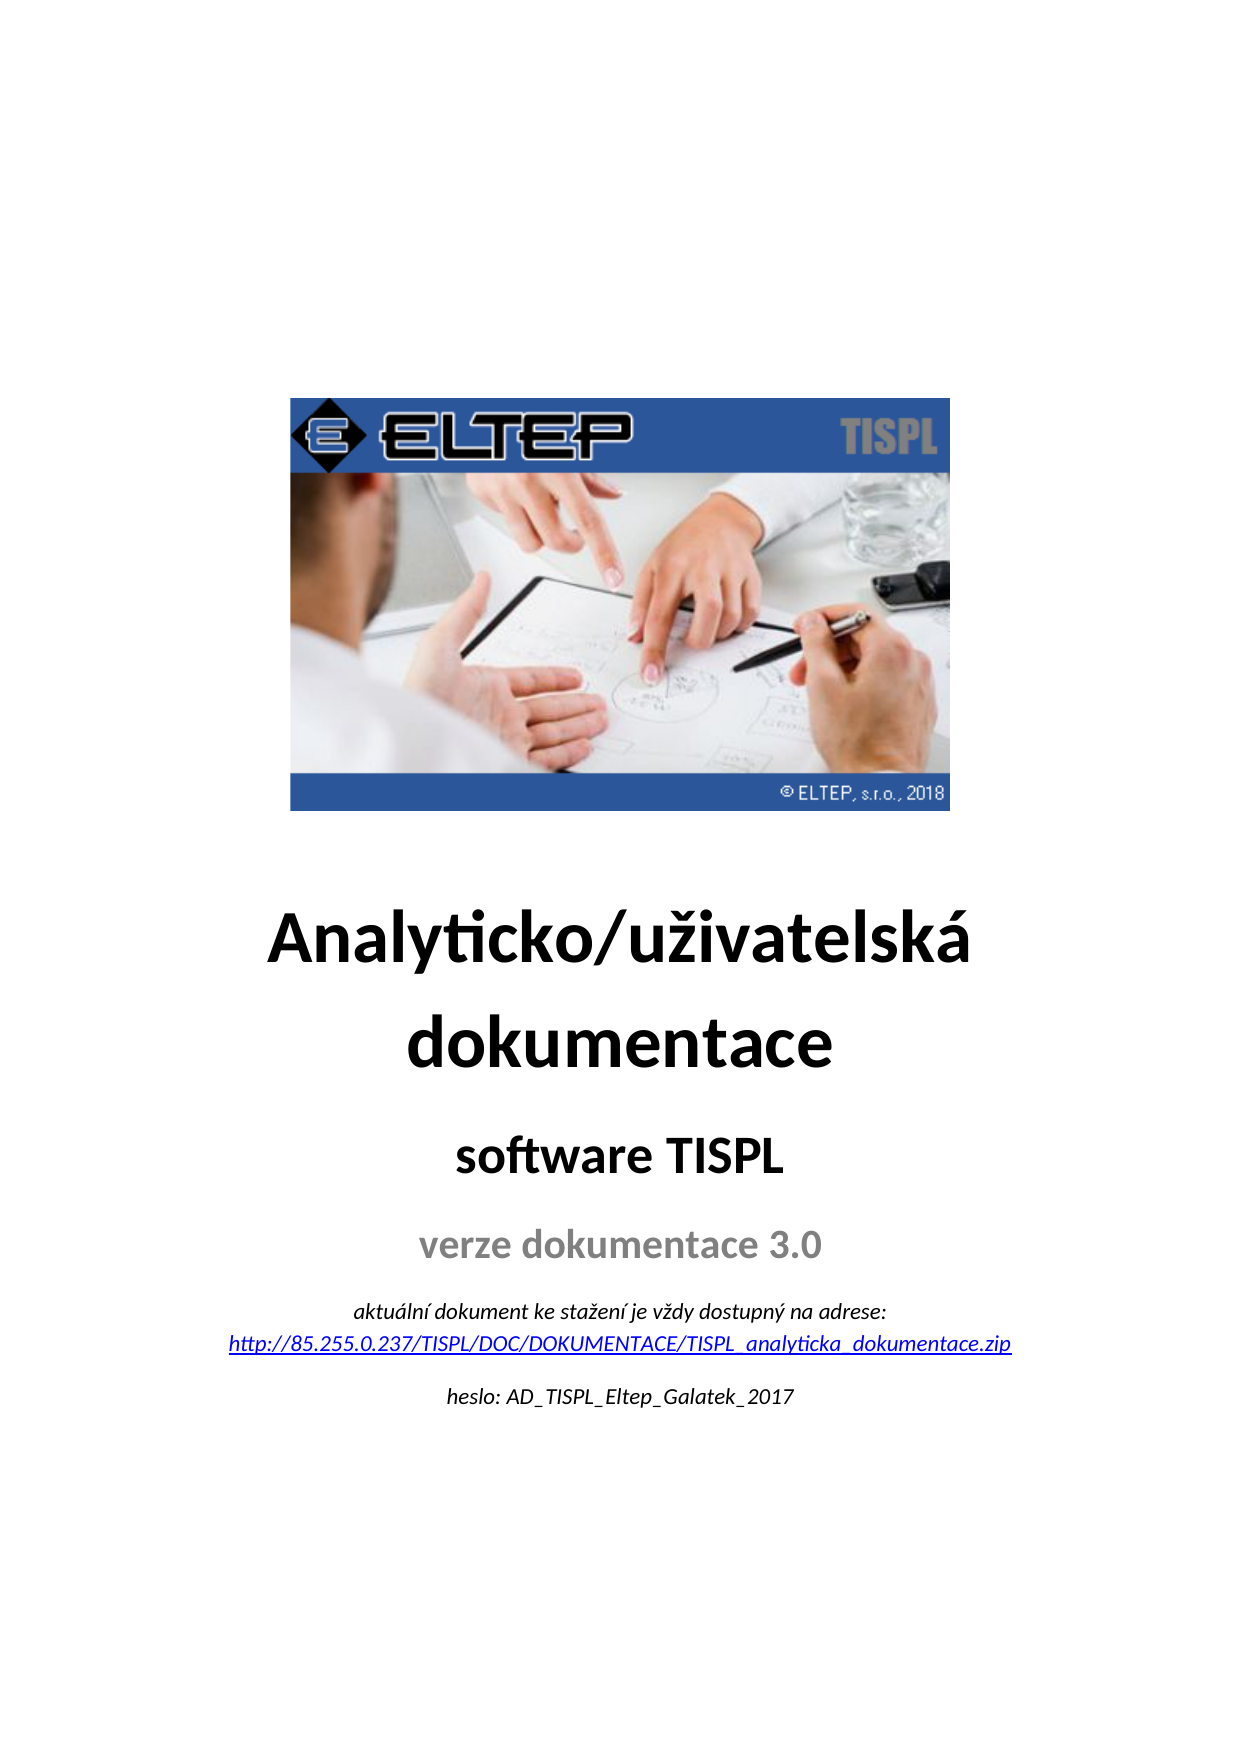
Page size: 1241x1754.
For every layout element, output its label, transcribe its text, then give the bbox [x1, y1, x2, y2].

text Analyticko/uživatelská dokumentace [75, 889, 1165, 1086]
text aktuální dokument ke stažení je vždy dostupný na adrese: http://85.255.0.237/TISPL/DOC/DOKUMENTACE/TISPL_analyticka_dokumentace.zip [75, 1297, 1165, 1357]
text software TISPL [75, 1121, 1165, 1187]
text verze dokumentace 3.0 [75, 1218, 1165, 1268]
text heslo: AD_TISPL_Eltep_Galatek_2017 [75, 1382, 1165, 1410]
picture [290, 398, 950, 811]
